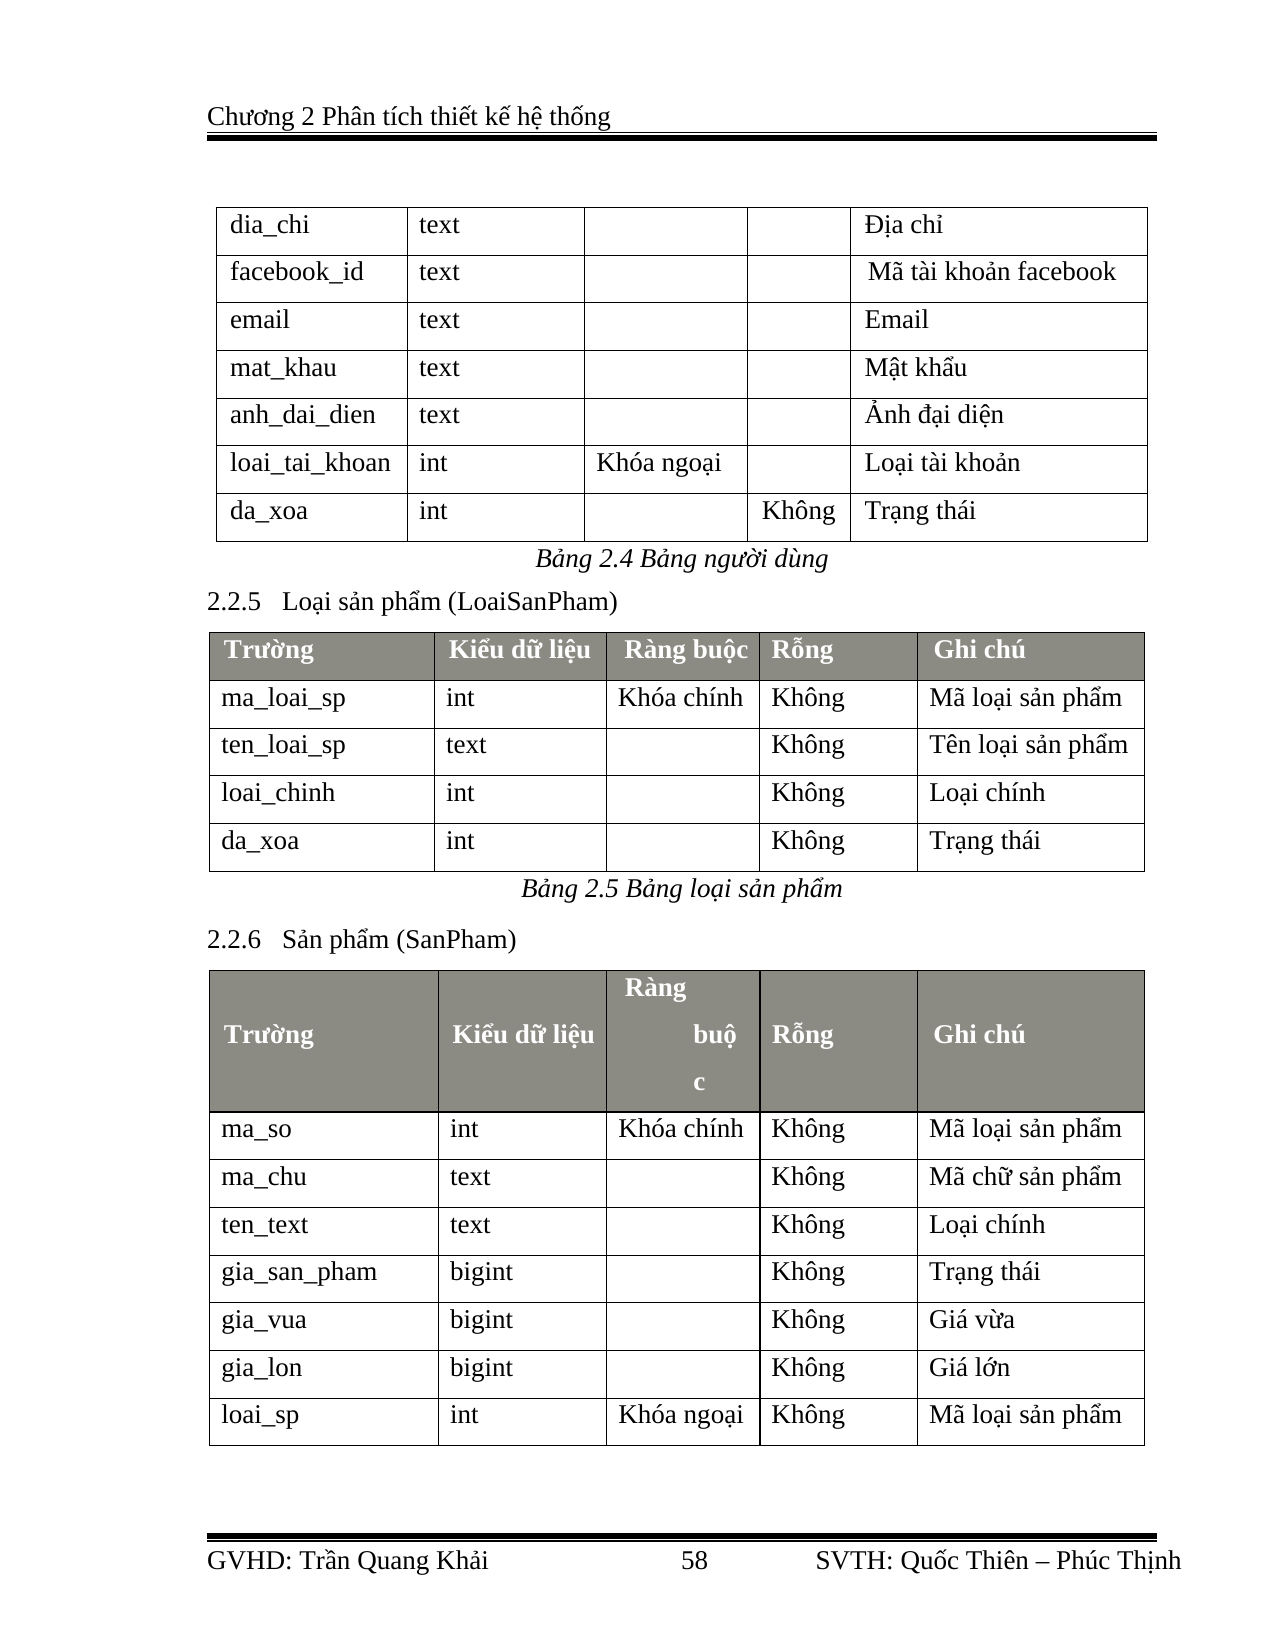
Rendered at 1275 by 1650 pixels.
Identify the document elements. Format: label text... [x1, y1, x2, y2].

table_cell Mã loại sản phẩm [918, 1113, 1144, 1159]
table_cell Không [760, 681, 917, 727]
table_cell ten_text [210, 1208, 438, 1254]
table_cell int [439, 1113, 606, 1159]
table_cell Giá lớn [918, 1351, 1144, 1398]
table_cell int [408, 446, 584, 493]
table_cell bigint [439, 1256, 606, 1302]
text Bảng 2.5 Bảng loại sản phẩm [207, 872, 1157, 903]
table_cell ma_loai_sp [210, 681, 434, 727]
table_cell [748, 446, 850, 493]
table_cell Mật khẩu [851, 351, 1147, 398]
table_cell int [439, 1399, 606, 1445]
table_cell gia_san_pham [210, 1256, 438, 1302]
table_cell Mã loại sản phẩm [918, 1399, 1144, 1445]
table_cell Mã chữ sản phẩm [918, 1160, 1144, 1207]
table_cell [585, 303, 747, 350]
table_cell facebook_id [217, 256, 407, 302]
table_header Rỗng [760, 633, 917, 680]
table_cell Không [761, 1113, 917, 1159]
table_cell text [435, 729, 606, 775]
table_cell Khóa chính [607, 681, 759, 727]
table_cell dia_chi [217, 208, 407, 254]
table_cell ma_so [210, 1113, 438, 1159]
table_cell Ảnh đại diện [851, 399, 1147, 445]
table_cell Khóa ngoại [607, 1399, 759, 1445]
table_cell Trạng thái [918, 1256, 1144, 1302]
table_cell [748, 399, 850, 445]
table_cell [585, 494, 747, 541]
text Bảng 2.4 Bảng người dùng [207, 542, 1157, 573]
table_cell Khóa chính [607, 1113, 759, 1159]
table_cell loai_tai_khoan [217, 446, 407, 493]
table_cell bigint [439, 1303, 606, 1350]
table_cell Không [760, 776, 917, 823]
table_cell [607, 776, 759, 823]
table_cell Email [851, 303, 1147, 350]
table_cell text [408, 399, 584, 445]
table_cell Không [761, 1208, 917, 1254]
table_cell text [408, 208, 584, 254]
table_cell [748, 303, 850, 350]
table_cell int [435, 824, 606, 871]
table_cell [748, 351, 850, 398]
table_header Trường [210, 971, 438, 1111]
table_cell [607, 1208, 759, 1254]
table_cell text [408, 256, 584, 302]
table_cell int [408, 494, 584, 541]
table_cell text [408, 351, 584, 398]
table_cell Loại chính [918, 1208, 1144, 1254]
table_cell int [435, 776, 606, 823]
table_cell bigint [439, 1351, 606, 1398]
table_cell Mã tài khoản facebook [851, 256, 1147, 302]
table_cell text [439, 1208, 606, 1254]
table_cell Không [761, 1351, 917, 1398]
table_cell Không [761, 1303, 917, 1350]
table_cell text [439, 1160, 606, 1207]
table_cell [607, 1256, 759, 1302]
table_cell ten_loai_sp [210, 729, 434, 775]
table_cell mat_khau [217, 351, 407, 398]
table_header Trường [210, 633, 434, 680]
table_cell Mã loại sản phẩm [918, 681, 1144, 727]
table_cell [607, 1351, 759, 1398]
table_cell [585, 351, 747, 398]
table_cell Không [748, 494, 850, 541]
table_cell Khóa ngoại [585, 446, 747, 493]
table_cell Loại chính [918, 776, 1144, 823]
table_cell [607, 1160, 759, 1207]
table_cell Trạng thái [851, 494, 1147, 541]
table_cell loai_chinh [210, 776, 434, 823]
table_cell text [408, 303, 584, 350]
table_cell [607, 1303, 759, 1350]
table_header Ghi chú [918, 971, 1144, 1111]
list Loại sản phẩm (LoaiSanPham) [207, 585, 1157, 617]
table_header Kiểu dữ liệu [435, 633, 606, 680]
table_cell email [217, 303, 407, 350]
table_cell Không [761, 1399, 917, 1445]
table_header Ghi chú [918, 633, 1144, 680]
table_cell Giá vừa [918, 1303, 1144, 1350]
table_cell Tên loại sản phẩm [918, 729, 1144, 775]
table_cell da_xoa [217, 494, 407, 541]
table_header Kiểu dữ liệu [439, 971, 606, 1111]
table_cell Không [760, 824, 917, 871]
table_cell [585, 399, 747, 445]
table_cell da_xoa [210, 824, 434, 871]
table_cell Địa chỉ [851, 208, 1147, 254]
table_cell gia_vua [210, 1303, 438, 1350]
table_cell ma_chu [210, 1160, 438, 1207]
table_header Ràng buộc [607, 633, 759, 680]
table_cell Không [761, 1256, 917, 1302]
table_cell [607, 824, 759, 871]
table_cell [585, 256, 747, 302]
table_cell gia_lon [210, 1351, 438, 1398]
table_cell [607, 729, 759, 775]
table_header Ràng buộc [607, 971, 759, 1111]
table_cell loai_sp [210, 1399, 438, 1445]
table_cell Không [761, 1160, 917, 1207]
table_cell Loại tài khoản [851, 446, 1147, 493]
table_cell [748, 208, 850, 254]
list Sản phẩm (SanPham) [207, 924, 1157, 955]
table_cell Không [760, 729, 917, 775]
table_cell int [435, 681, 606, 727]
table_header Rỗng [761, 971, 917, 1111]
table_cell [748, 256, 850, 302]
table_cell anh_dai_dien [217, 399, 407, 445]
table_cell Trạng thái [918, 824, 1144, 871]
table_cell [585, 208, 747, 254]
